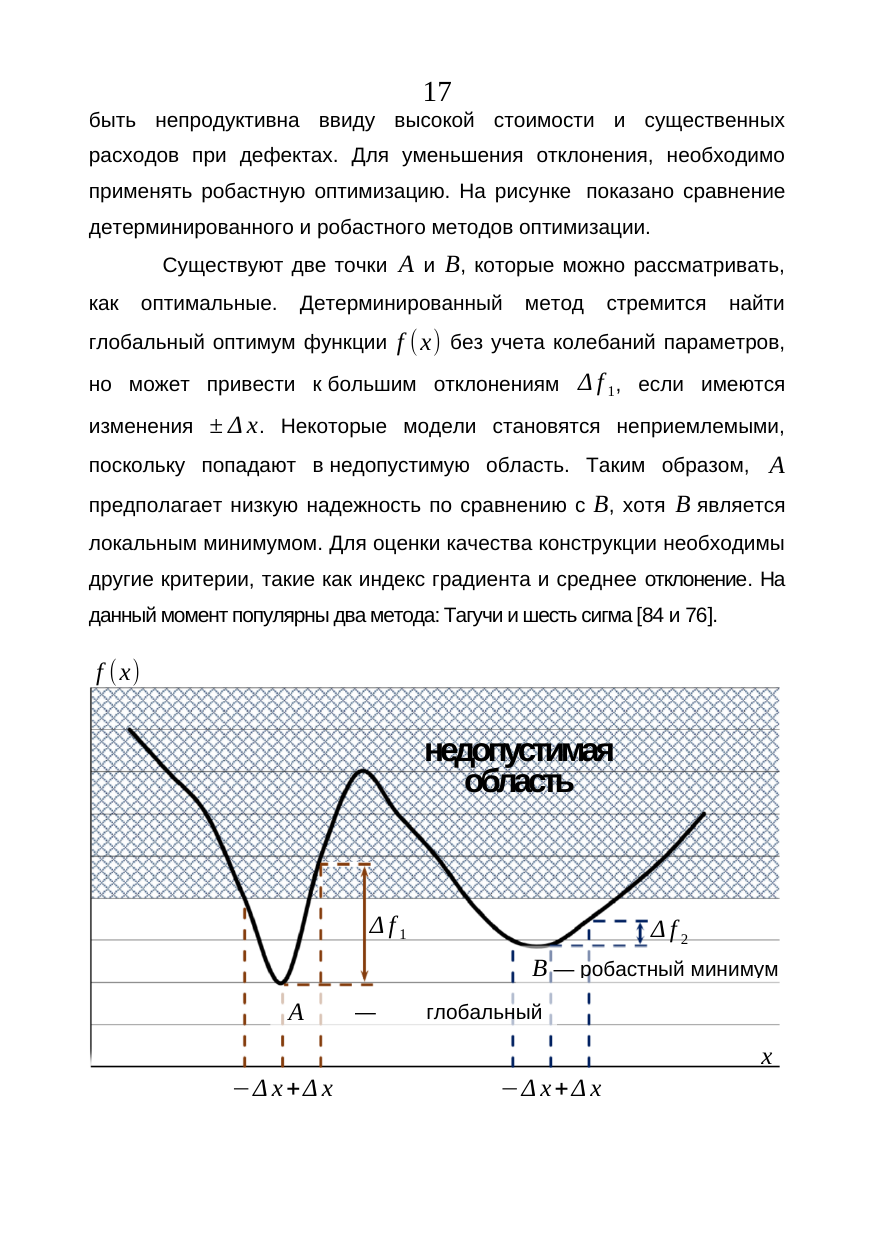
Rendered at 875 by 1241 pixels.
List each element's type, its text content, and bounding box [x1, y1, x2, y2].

picture [88, 687, 780, 1068]
list Бабешко, Л.О. Эконометрика и эконометрическое моделирование: учебник / Л.О. Бабешко, И.В. Орлова, М.Г. Бич. – Москва: ИНФРА-М, 2018. – 384 c. [270, 988, 557, 1030]
list Предпочтительно использовать гибкие, поузловые модели потерь в стали, с предобработкой пространственно-временного распределения магнитного поля [31]. [515, 945, 780, 985]
text Существуют две точки и , которые можно рассматривать, как оптимальные. Детерминированный метод стремится найти глобальный оптимум функции без учета колебаний параметров, но может привести к большим отклонениям , если имеются изменения . Некоторые модели становятся неприемлемыми, поскольку попадают в недопустимую область. Таким образом, предполагает низкую надежность по сравнению с , хотя является локальным минимумом. Для оценки качества конструкции необходимы другие критерии, такие как индекс градиента и среднее отклонение. На данный момент популярны два метода: Тагучи и шесть сигма [84 и 76]. [89, 251, 785, 627]
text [89, 107, 785, 239]
